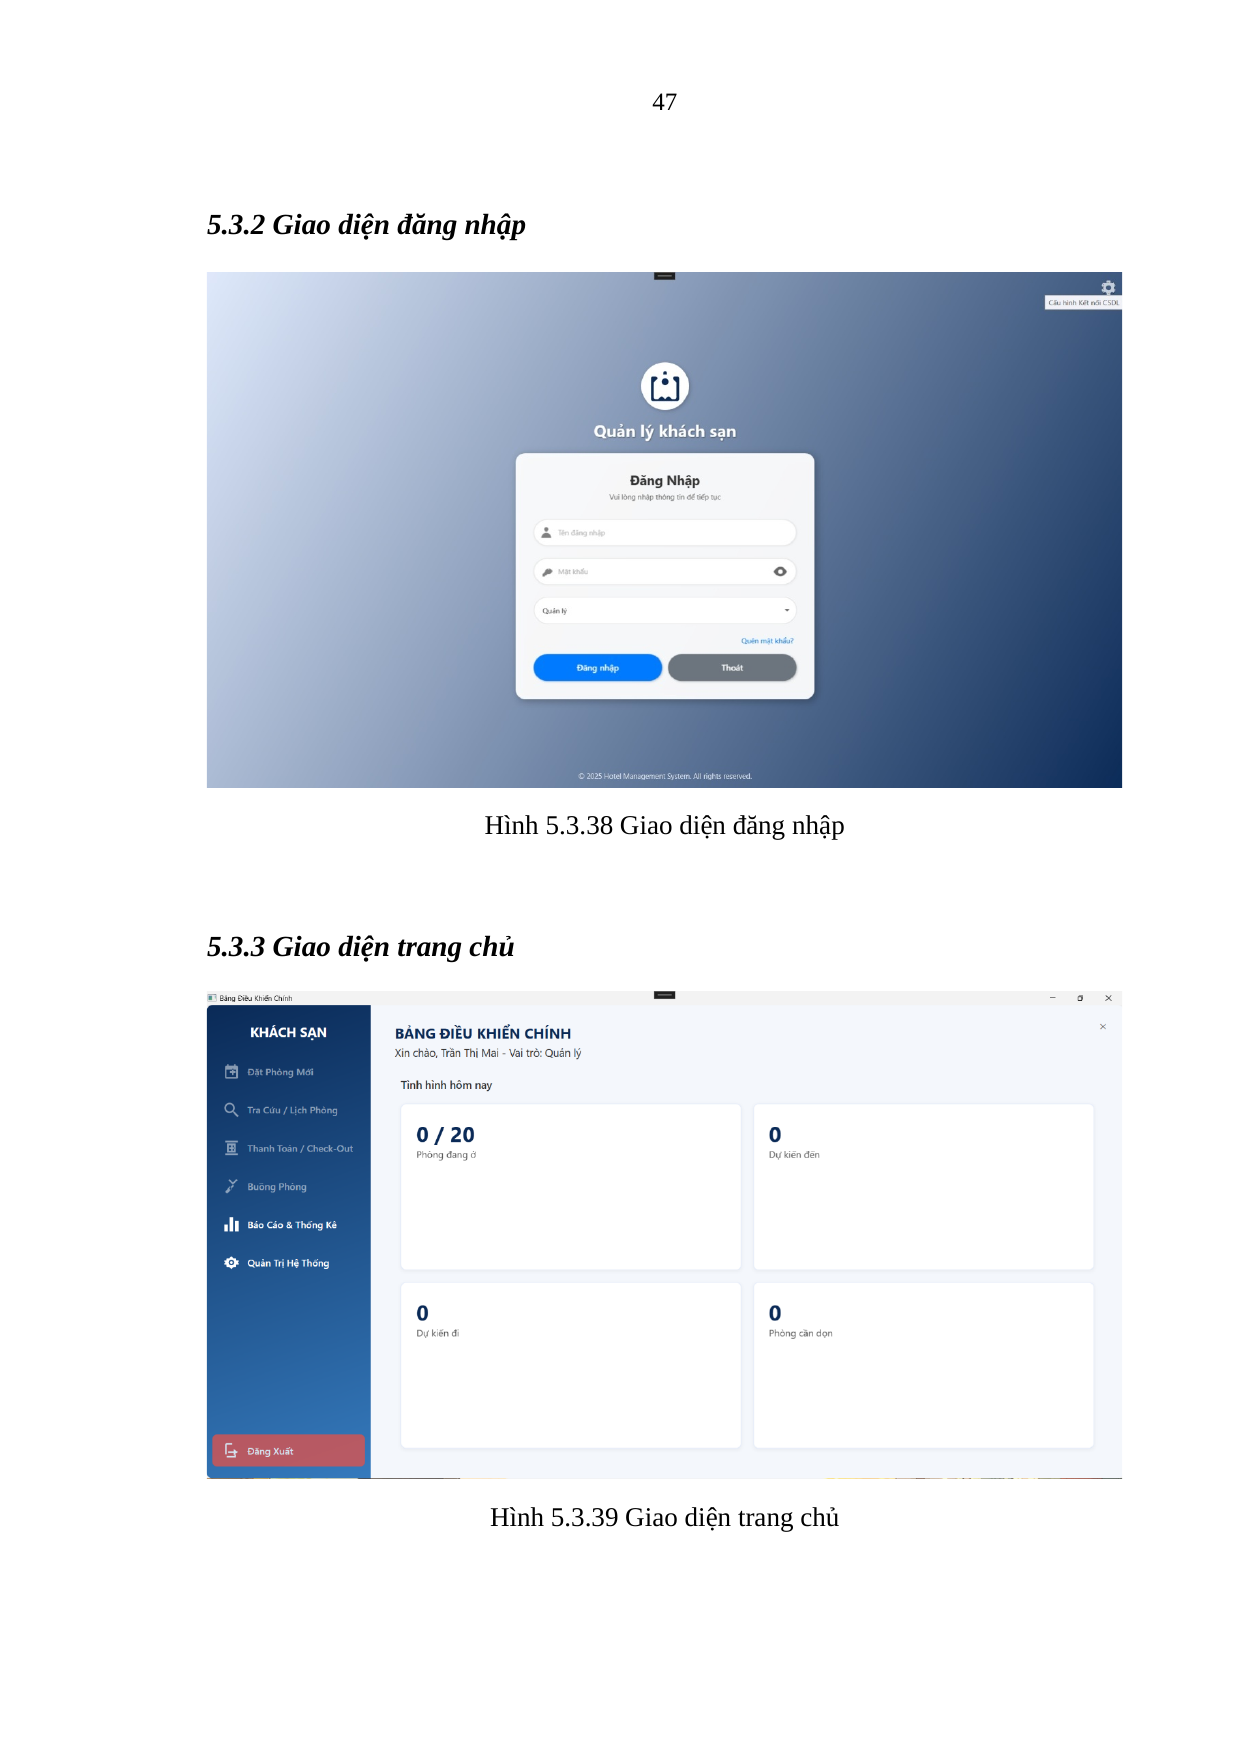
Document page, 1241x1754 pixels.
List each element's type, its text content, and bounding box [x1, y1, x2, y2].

subtitle Giao diện đăng nhập [207, 207, 1122, 240]
picture [206, 272, 1123, 788]
picture [206, 991, 1123, 1479]
subtitle Giao diện trang chủ [207, 929, 1122, 962]
